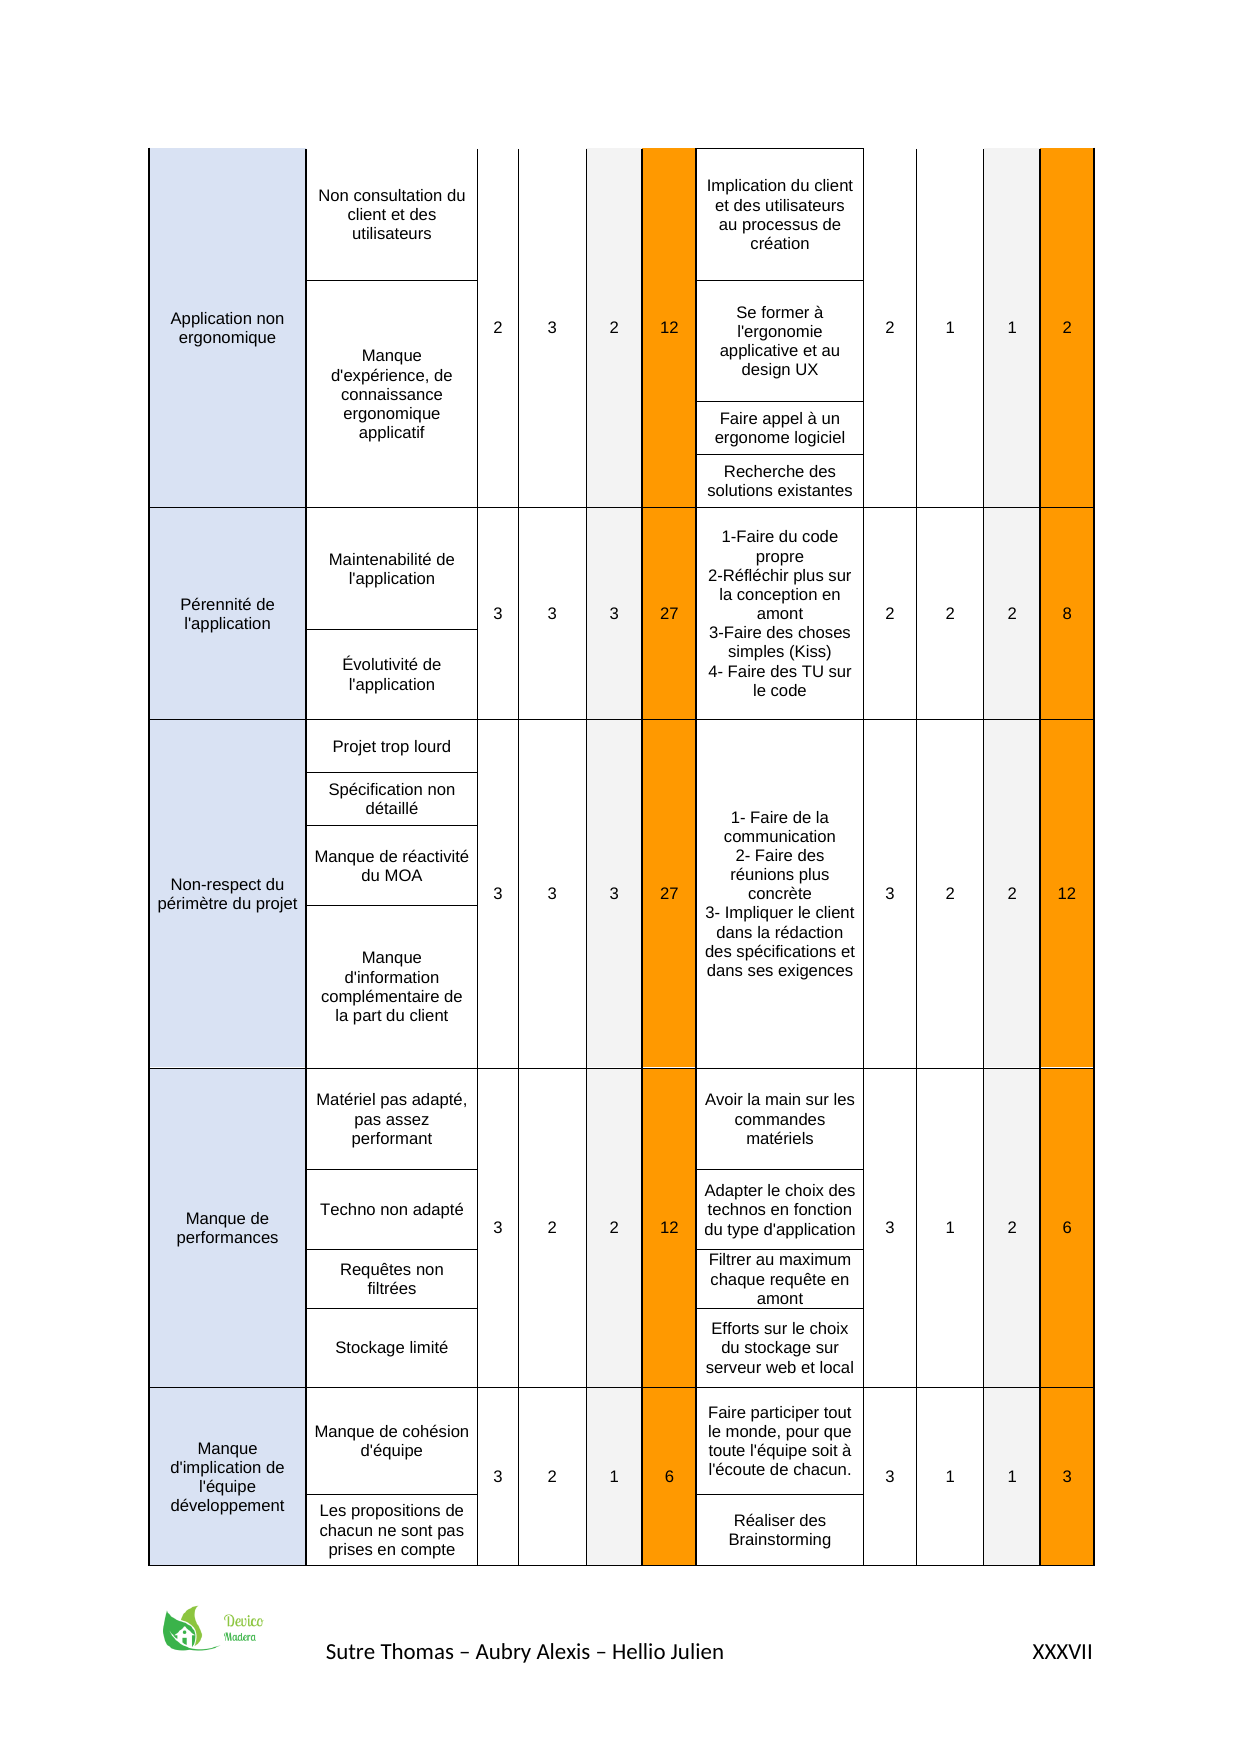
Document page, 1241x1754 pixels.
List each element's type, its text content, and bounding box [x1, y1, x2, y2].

table_cell Manque d'expérience, de connaissance ergonomique applicatif [307, 281, 477, 507]
table_cell 2 [864, 508, 916, 719]
table_cell 3 [478, 508, 518, 719]
table_cell Adapter le choix des technos en fonction du type d'application [697, 1170, 863, 1249]
table_cell 3 [519, 720, 586, 1067]
table_cell 3 [478, 1388, 518, 1565]
table_cell Manque d'information complémentaire de la part du client [307, 906, 477, 1067]
table_header 12 [643, 148, 695, 507]
table_cell Requêtes non filtrées [307, 1250, 477, 1308]
table_cell Projet trop lourd [307, 720, 477, 772]
table_header 2 [864, 148, 916, 507]
table_cell 1 [917, 1388, 983, 1565]
table_cell Filtrer au maximum chaque requête en amont [697, 1250, 863, 1308]
table_cell Se former à l'ergonomie applicative et au design UX [697, 281, 863, 401]
table_cell Spécification non détaillé [307, 773, 477, 825]
table_cell 2 [587, 1069, 641, 1387]
table_cell Faire appel à un ergonome logiciel [697, 402, 863, 454]
table_header Non consultation du client et des utilisateurs [307, 148, 477, 280]
table_cell 3 [587, 720, 641, 1067]
table_cell 27 [643, 720, 695, 1067]
table_cell Faire participer tout le monde, pour que toute l'équipe soit à l'écoute de chacun. [697, 1388, 863, 1493]
table_header 2 [478, 148, 518, 507]
table_cell 6 [1041, 1069, 1093, 1387]
table_cell 3 [478, 720, 518, 1067]
table_cell 1 [917, 1069, 983, 1387]
table_cell Manque de réactivité du MOA [307, 826, 477, 905]
table_cell 3 [519, 508, 586, 719]
table_cell 1 [587, 1388, 641, 1565]
table_cell 3 [864, 1069, 916, 1387]
table_cell 2 [519, 1388, 586, 1565]
table_cell 3 [864, 720, 916, 1067]
table_cell 1 [984, 1388, 1039, 1565]
table_cell 3 [478, 1069, 518, 1387]
table_cell 2 [984, 1069, 1039, 1387]
table_cell 2 [984, 720, 1039, 1067]
table_cell Stockage limité [307, 1309, 477, 1387]
table_cell 1-Faire du code propre 2-Réfléchir plus sur la conception en amont 3-Faire des choses simples (Kiss) 4- Faire des TU sur le code [697, 508, 863, 719]
table_cell Manque d'implication de l'équipe développement [150, 1388, 305, 1565]
table_cell 1- Faire de la communication 2- Faire des réunions plus concrète 3- Impliquer le client dans la rédaction des spécifications et dans ses exigences [697, 720, 863, 1067]
table_header 2 [1041, 148, 1093, 507]
table_cell 27 [643, 508, 695, 719]
table_cell 8 [1041, 508, 1093, 719]
table_cell 2 [984, 508, 1039, 719]
table_cell 12 [643, 1069, 695, 1387]
table_cell Avoir la main sur les commandes matériels [697, 1069, 863, 1169]
table_cell Maintenabilité de l'application [307, 508, 477, 629]
table_cell Manque de performances [150, 1069, 305, 1387]
table_cell Évolutivité de l'application [307, 630, 477, 719]
table_cell 3 [864, 1388, 916, 1565]
table_cell Les propositions de chacun ne sont pas prises en compte [307, 1495, 477, 1565]
table_cell Manque de cohésion d'équipe [307, 1388, 477, 1493]
table_header 2 [587, 148, 642, 507]
table_header Application non ergonomique [150, 148, 306, 507]
table_cell 2 [519, 1069, 586, 1387]
table_cell Non-respect du périmètre du projet [150, 720, 305, 1067]
table_cell Matériel pas adapté, pas assez performant [307, 1069, 477, 1169]
table_cell 2 [917, 508, 983, 719]
table_cell Réaliser des Brainstorming [697, 1495, 863, 1565]
table_header 1 [917, 148, 983, 507]
table_cell 2 [917, 720, 983, 1067]
table_cell Pérennité de l'application [150, 508, 305, 719]
table_cell 6 [643, 1388, 695, 1565]
table_cell 3 [1041, 1388, 1093, 1565]
table_cell 3 [587, 508, 641, 719]
table_header 1 [984, 148, 1040, 507]
table_cell 12 [1041, 720, 1093, 1067]
table_cell Techno non adapté [307, 1170, 477, 1249]
table_cell Recherche des solutions existantes [697, 455, 863, 507]
table_cell Efforts sur le choix du stockage sur serveur web et local [697, 1309, 863, 1387]
table_header Implication du client et des utilisateurs au processus de création [697, 149, 863, 280]
table_header 3 [519, 148, 586, 507]
picture [147, 1587, 289, 1660]
